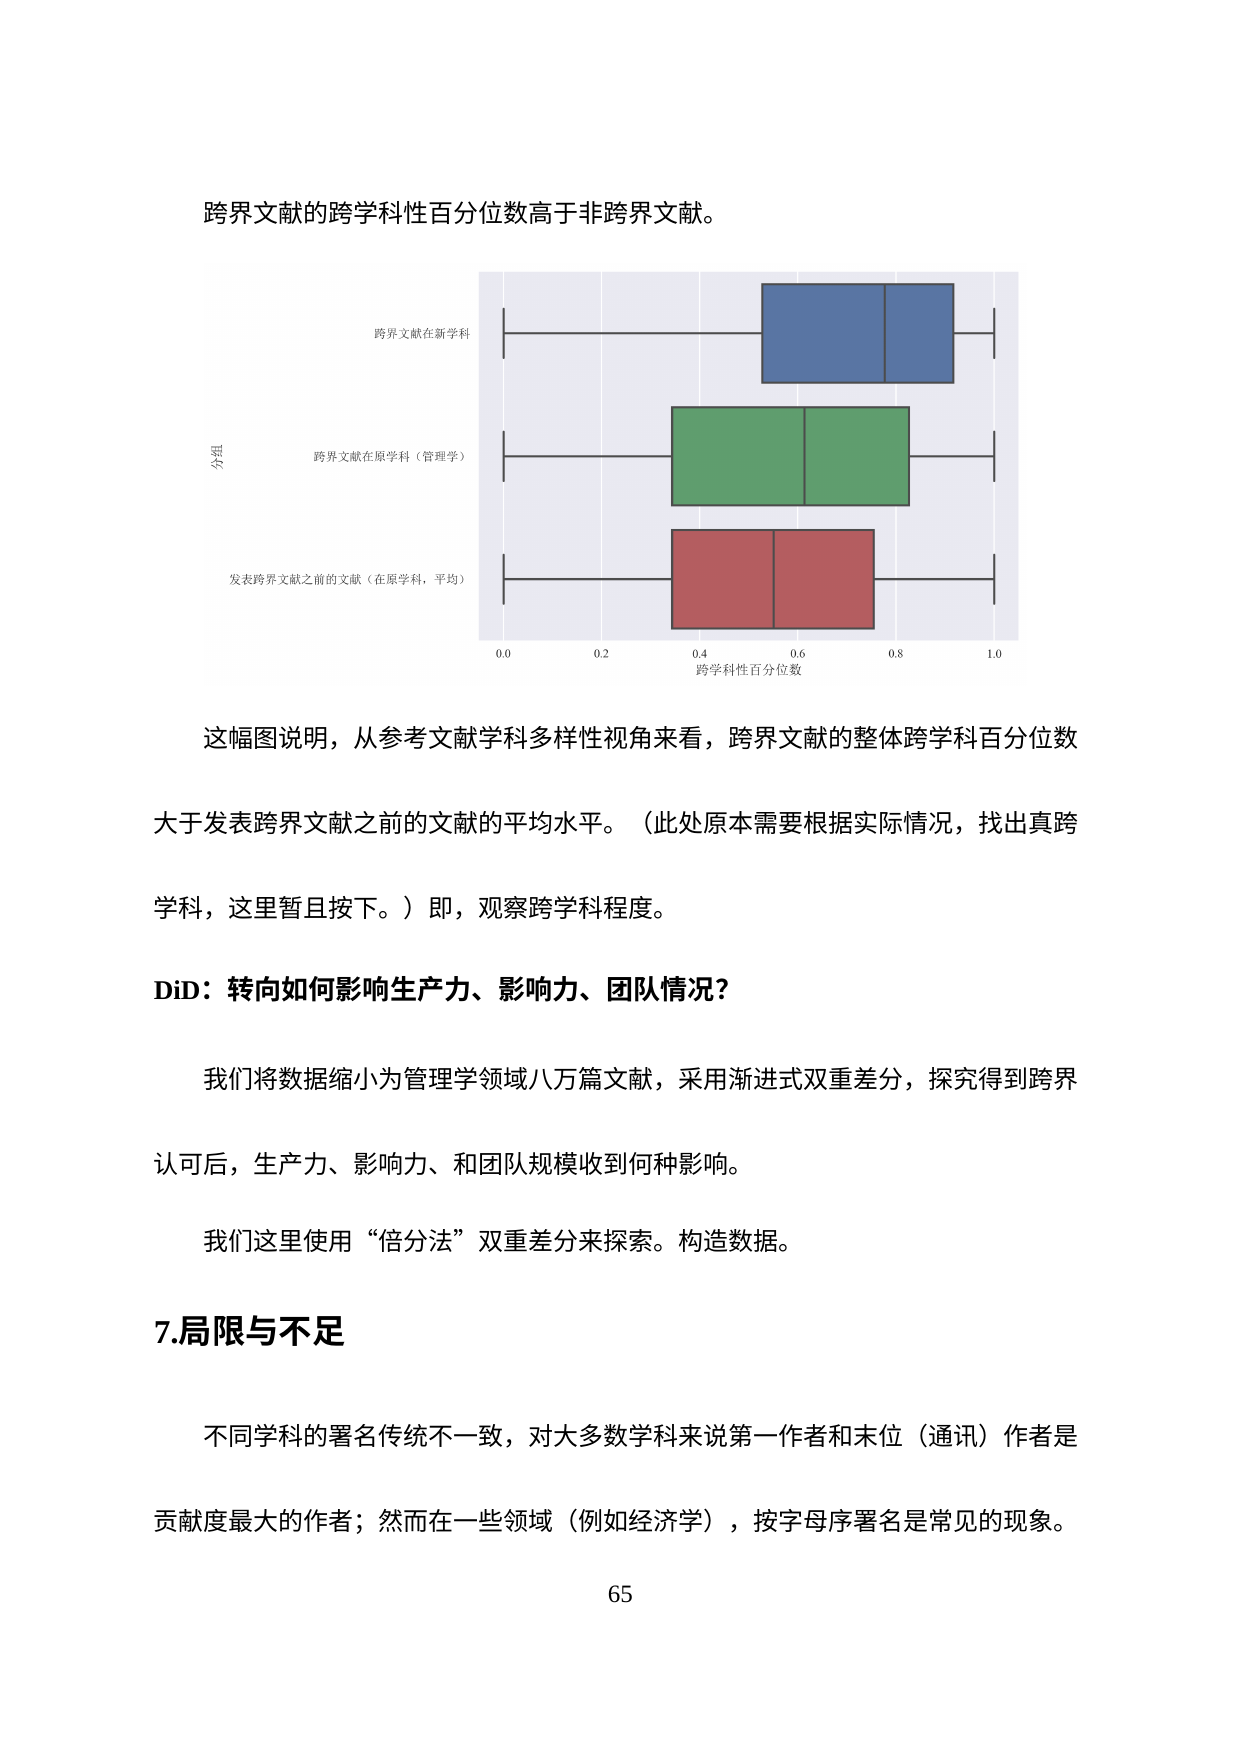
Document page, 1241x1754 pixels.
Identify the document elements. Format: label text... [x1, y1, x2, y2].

text 这幅图说明，从参考文献学科多样性视角来看，跨界文献的整体跨学科百分位数大于发表跨界文献之前的文献的平均水平。（此处原本需要根据实际情况，找出真跨学科，这里暂且按下。）即，观察跨学科程度。 [153, 703, 1087, 941]
subtitle DiD：转向如何影响生产力、影响力、团队情况？ [153, 954, 1087, 1022]
text 我们这里使用“倍分法”双重差分来探索。构造数据。 [153, 1206, 1087, 1274]
text 我们将数据缩小为管理学领域八万篇文献，采用渐进式双重差分，探究得到跨界认可后，生产力、影响力、和团队规模收到何种影响。 [153, 1044, 1087, 1197]
subtitle 7.局限与不足 [153, 1295, 1087, 1363]
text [153, 1400, 1087, 1553]
text 跨界文献的跨学科性百分位数高于非跨界文献。 [153, 177, 1087, 245]
picture [203, 263, 1027, 686]
